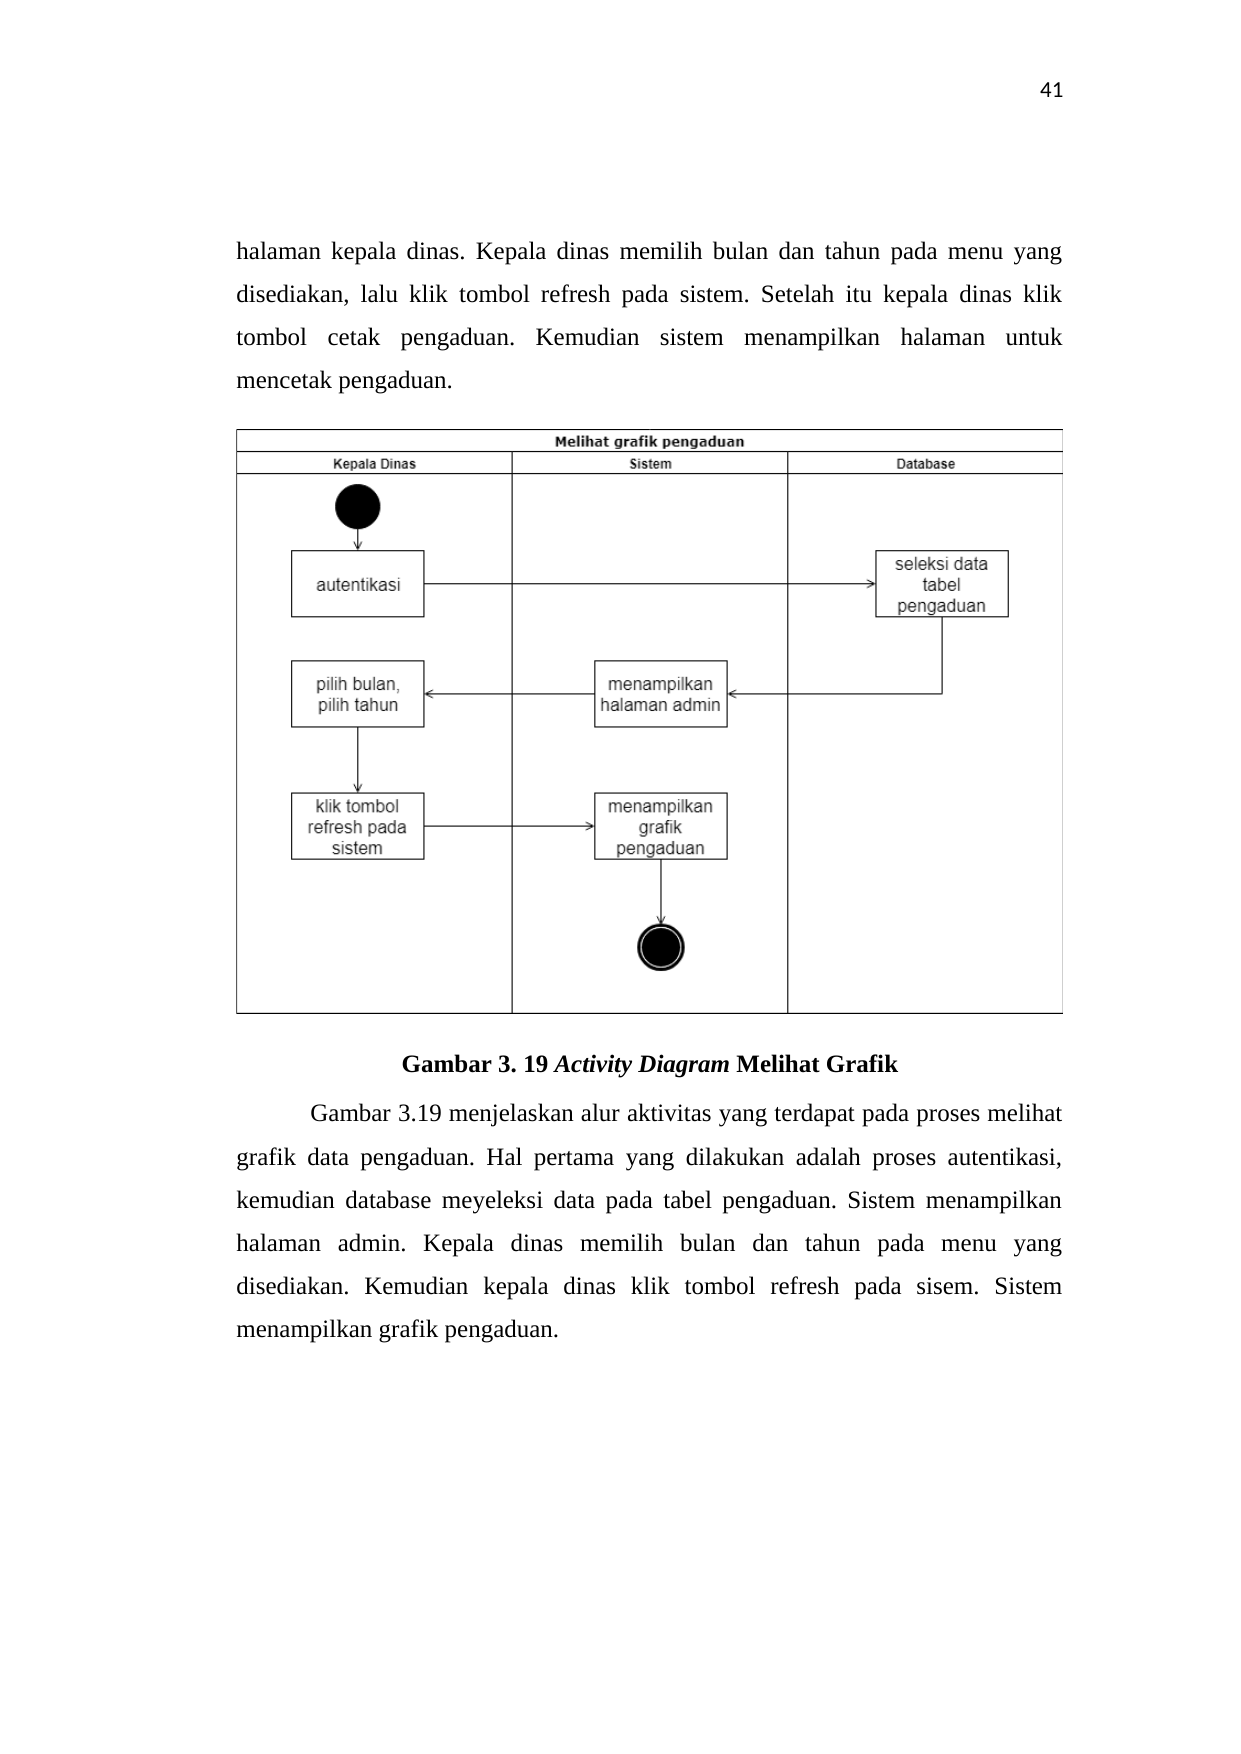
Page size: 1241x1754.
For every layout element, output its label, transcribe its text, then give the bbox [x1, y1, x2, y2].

text Gambar 3. 19 Activity Diagram Melihat Grafik [236, 1049, 1063, 1078]
picture [236, 429, 1063, 1014]
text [236, 236, 1063, 394]
text Gambar 3.19 menjelaskan alur aktivitas yang terdapat pada proses melihat grafik data pengaduan. Hal pertama yang dilakukan adalah proses autentikasi, kemudian database meyeleksi data pada tabel pengaduan. Sistem menampilkan halaman admin. Kepala dinas memilih bulan dan tahun pada menu yang disediakan. Kemudian kepala dinas klik tombol refresh pada sisem. Sistem menampilkan grafik pengaduan. [236, 1098, 1063, 1343]
